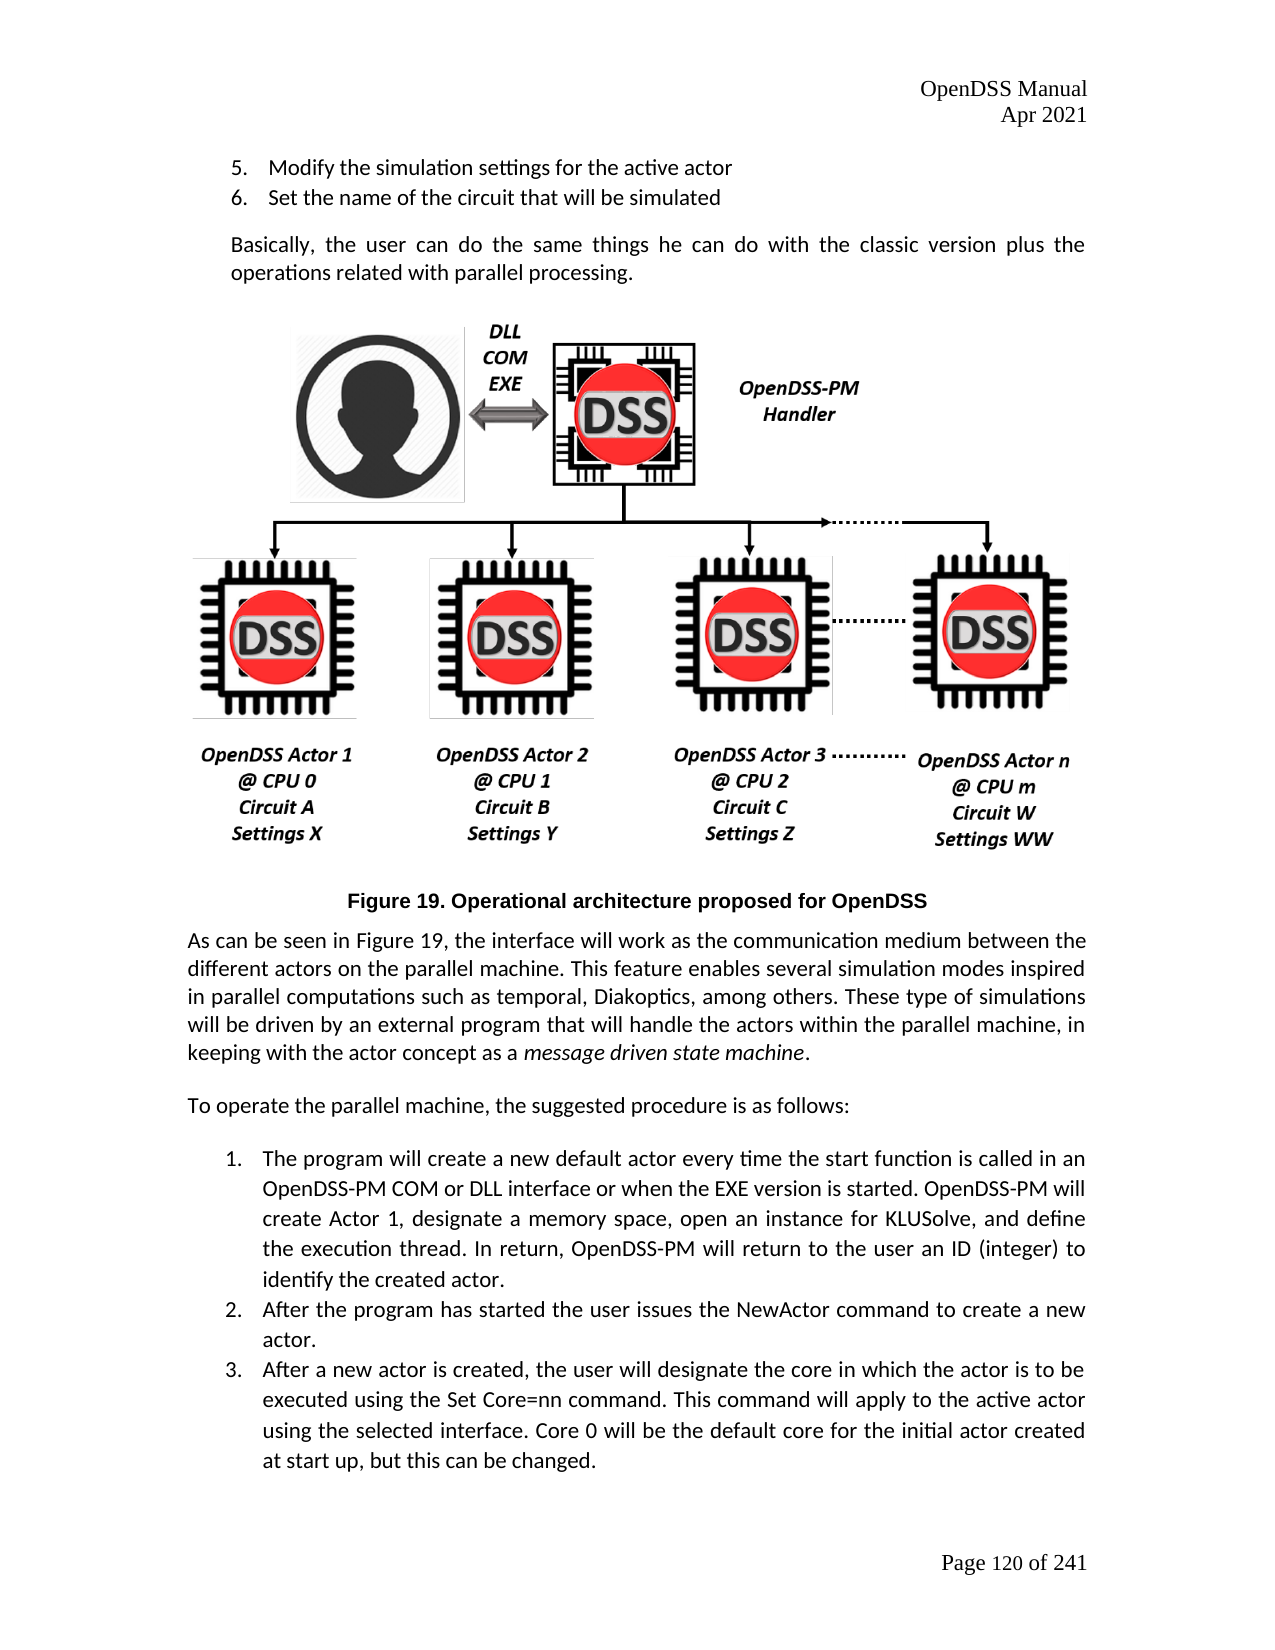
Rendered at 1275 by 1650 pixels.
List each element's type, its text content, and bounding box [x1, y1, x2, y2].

text As can be seen in Figure 19, the interface will work as the communication medium between the different actors on the parallel machine. This feature enables several simulation modes inspired in parallel computations such as temporal, Diakoptics, among others. These type of simulations will be driven by an external program that will handle the actors within the parallel machine, in keeping with the actor concept as a message driven state machine. [187, 926, 1087, 1066]
picture [187, 310, 1088, 865]
text Basically, the user can do the same things he can do with the classic version plus the operations related with parallel processing. [231, 230, 1087, 286]
list The program will create a new default actor every time the start function is called in an OpenDSS-PM COM or DLL interface or when the EXE version is started. OpenDSS-PM will create Actor 1, designate a memory space, open an instance for KLUSolve, and define the execution thread. In return, OpenDSS-PM will return to the user an ID (integer) to identify the created actor. [225, 1144, 1087, 1293]
list Modify the simulation settings for the active actor [231, 153, 1087, 181]
list After the program has started the user issues the NewActor command to create a new actor. [225, 1295, 1087, 1353]
text To operate the parallel machine, the suggested procedure is as follows: [187, 1091, 1087, 1119]
list Set the name of the circuit that will be simulated [231, 183, 1087, 211]
list After a new actor is created, the user will designate the core in which the actor is to be executed using the Set Core=nn command. This command will apply to the active actor using the selected interface. Core 0 will be the default core for the initial actor created at start up, but this can be changed. [225, 1355, 1087, 1474]
